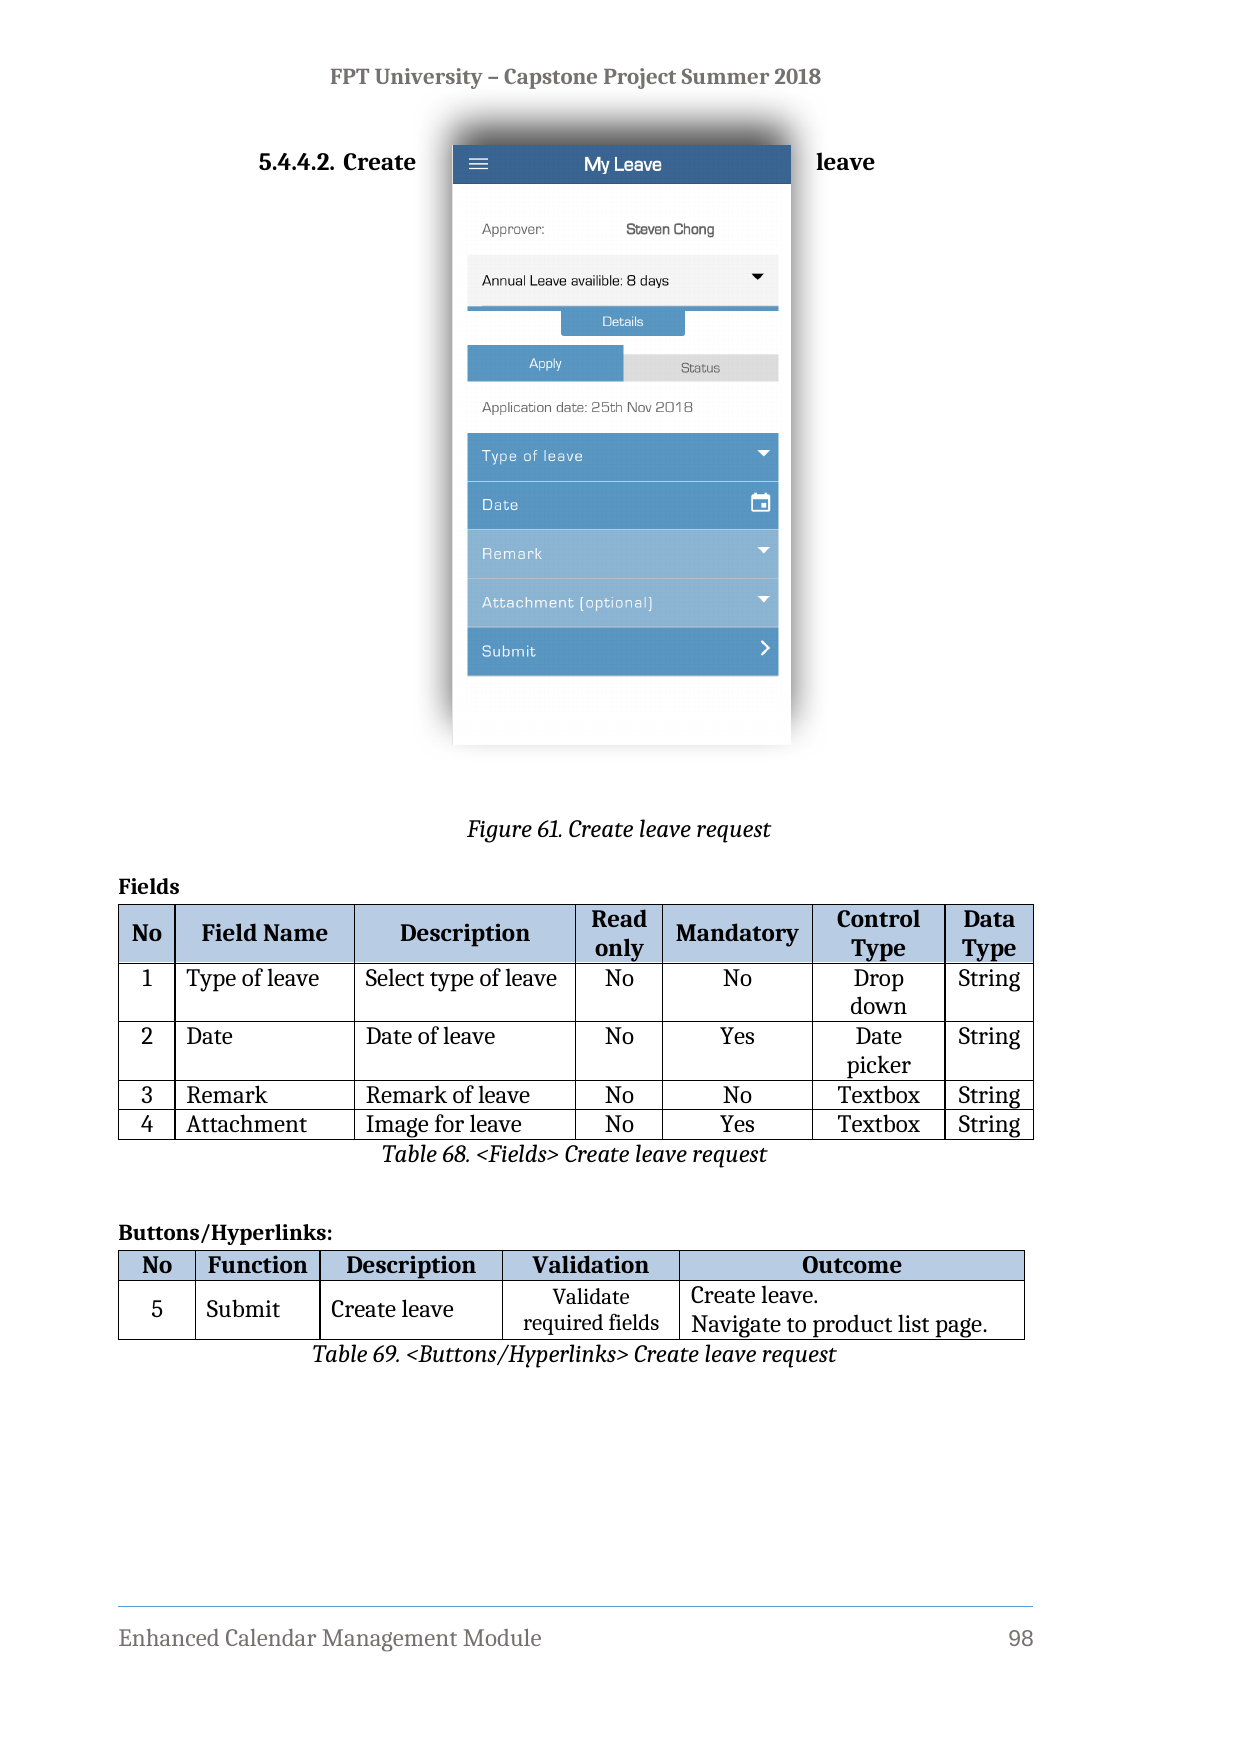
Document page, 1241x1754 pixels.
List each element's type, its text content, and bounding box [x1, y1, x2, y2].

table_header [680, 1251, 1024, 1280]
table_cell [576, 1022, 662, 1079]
text Fields [118, 874, 1033, 900]
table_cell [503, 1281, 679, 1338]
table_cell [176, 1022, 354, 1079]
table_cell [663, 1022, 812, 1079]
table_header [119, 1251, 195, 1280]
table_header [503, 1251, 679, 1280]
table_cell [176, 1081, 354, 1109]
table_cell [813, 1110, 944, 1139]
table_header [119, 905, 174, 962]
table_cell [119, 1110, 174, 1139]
text Buttons/Hyperlinks: [118, 1220, 1033, 1246]
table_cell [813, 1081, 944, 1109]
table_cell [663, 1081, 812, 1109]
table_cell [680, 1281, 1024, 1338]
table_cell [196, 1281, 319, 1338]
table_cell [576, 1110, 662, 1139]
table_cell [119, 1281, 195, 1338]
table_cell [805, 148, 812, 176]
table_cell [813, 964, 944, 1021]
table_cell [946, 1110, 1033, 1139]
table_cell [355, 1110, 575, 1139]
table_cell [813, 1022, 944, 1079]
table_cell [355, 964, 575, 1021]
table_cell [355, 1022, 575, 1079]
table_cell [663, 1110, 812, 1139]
text Table 68. <Fields> Create leave request [118, 1140, 1033, 1169]
text Table 69. <Buttons/Hyperlinks> Create leave request [118, 1339, 1033, 1368]
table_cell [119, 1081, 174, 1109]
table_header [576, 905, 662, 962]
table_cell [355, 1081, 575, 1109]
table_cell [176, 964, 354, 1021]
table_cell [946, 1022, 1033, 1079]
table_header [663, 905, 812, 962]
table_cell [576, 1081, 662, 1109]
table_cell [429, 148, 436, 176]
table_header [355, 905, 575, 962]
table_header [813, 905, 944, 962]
list Create leave [259, 148, 422, 176]
list Create leave [818, 148, 1033, 176]
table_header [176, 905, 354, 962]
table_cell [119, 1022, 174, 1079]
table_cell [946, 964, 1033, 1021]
picture [452, 145, 791, 745]
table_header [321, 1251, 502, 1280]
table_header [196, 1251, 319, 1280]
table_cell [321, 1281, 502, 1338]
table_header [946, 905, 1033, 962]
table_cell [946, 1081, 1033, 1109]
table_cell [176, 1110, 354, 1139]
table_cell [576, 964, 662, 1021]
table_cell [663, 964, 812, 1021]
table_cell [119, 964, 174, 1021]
